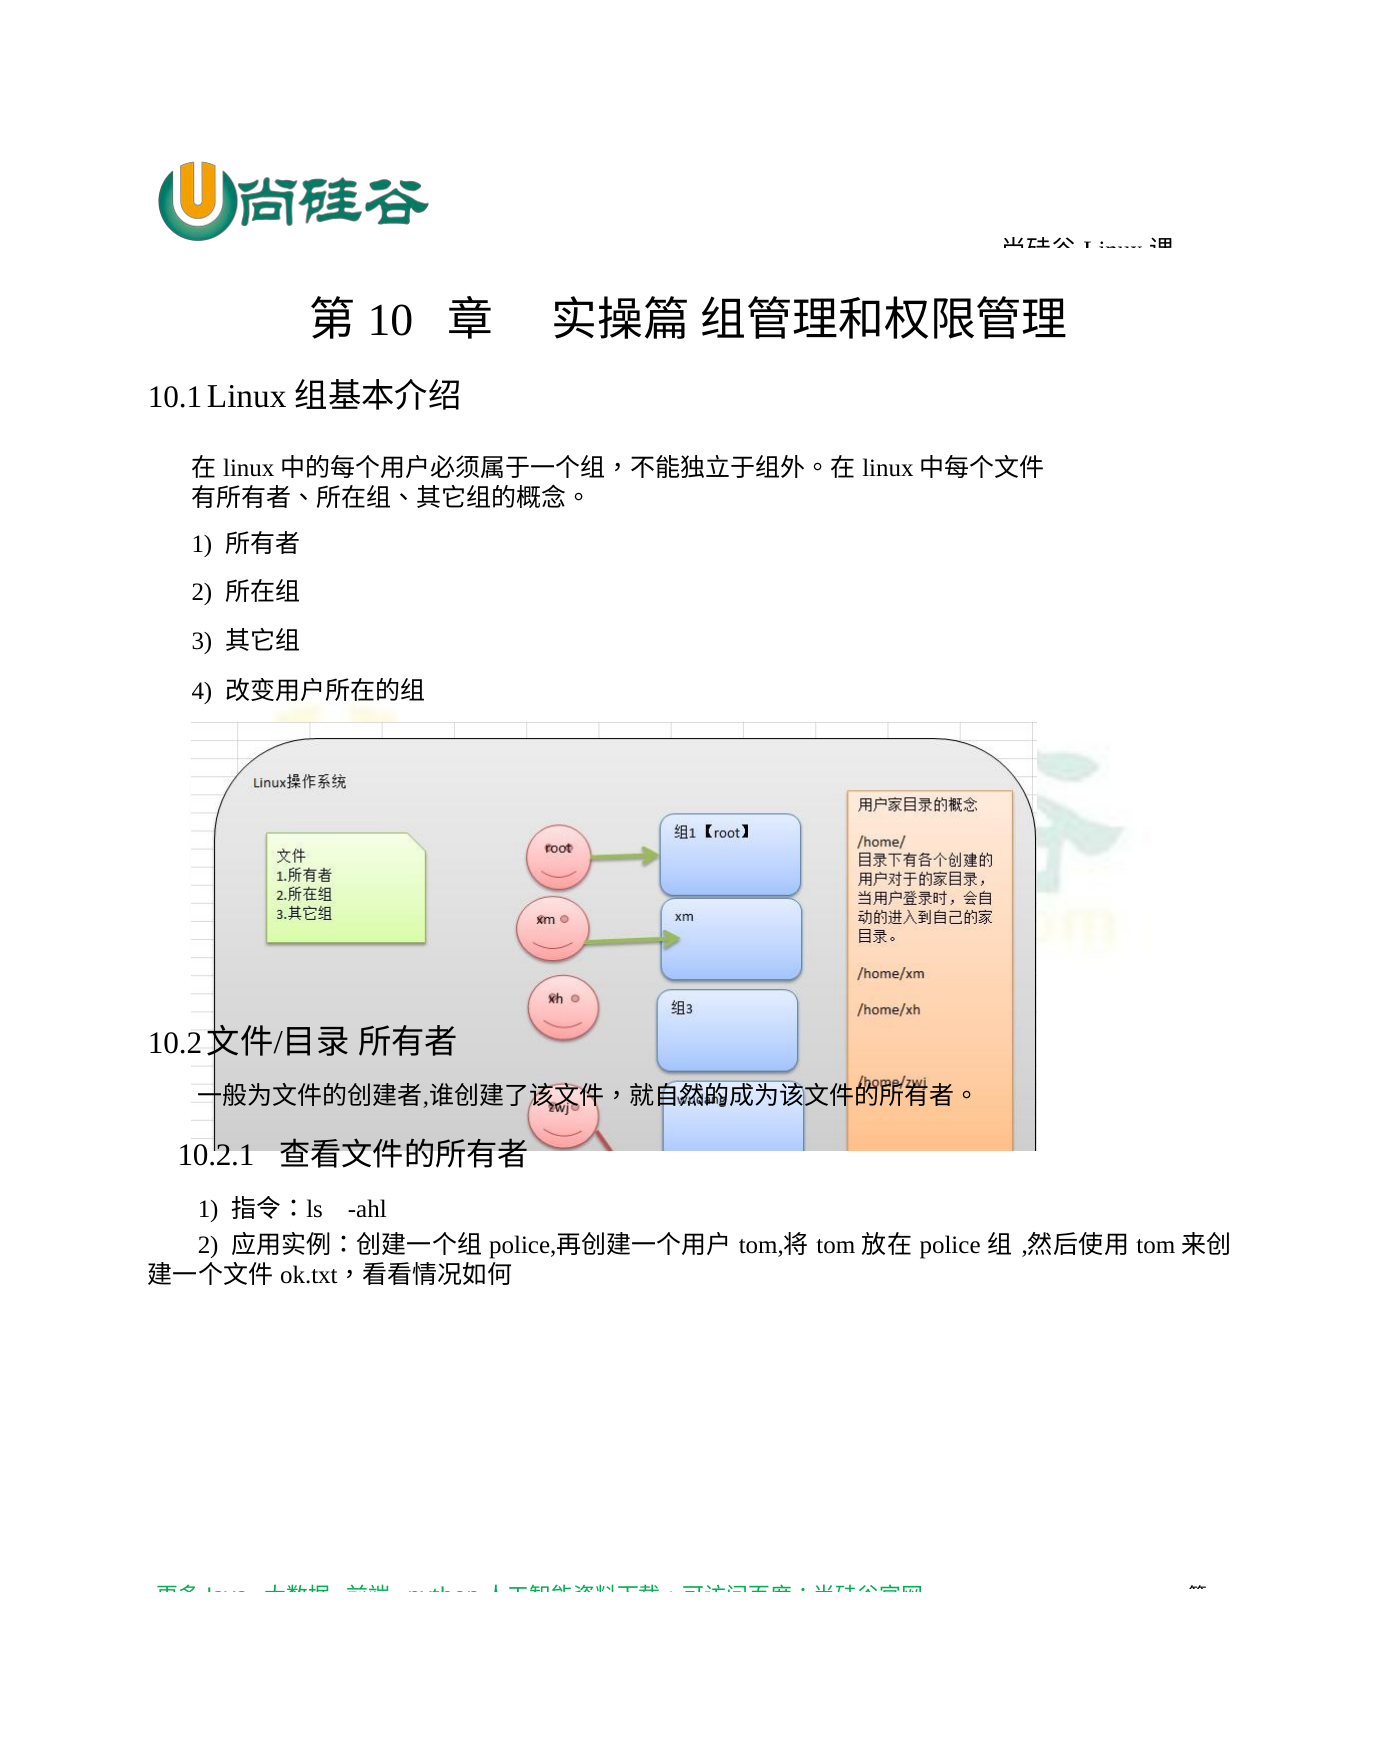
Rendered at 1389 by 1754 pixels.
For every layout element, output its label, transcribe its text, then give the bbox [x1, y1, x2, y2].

text 一般为文件的创建者,谁创建了该文件，就自然的成为该文件的所有者。 [198, 1065, 1338, 1114]
picture [191, 1065, 198, 1114]
subtitle 第 10 章 实操篇 组管理和权限管理 [309, 272, 1338, 351]
subtitle 查看文件的所有者 [177, 1114, 1338, 1178]
subtitle 文件/目录 所有者 [148, 1006, 1338, 1065]
list 应用实例：创建一个组 police,再创建一个用户 tom,将 tom 放在 police 组 ,然后使用 tom 来创建一个文件 ok.txt，看看情况如何 [148, 1228, 1242, 1290]
picture [189, 702, 1152, 1006]
text 在 linux 中的每个用户必须属于一个组，不能独立于组外。在 linux 中每个文件有所有者、所在组、其它组的概念。 [191, 452, 1045, 514]
list 其它组 [191, 610, 1338, 659]
list 改变用户所在的组 [191, 659, 1338, 710]
subtitle Linux 组基本介绍 [148, 351, 1338, 421]
picture [147, 153, 436, 249]
list 所有者 [191, 514, 1338, 562]
list 所在组 [191, 562, 1338, 610]
list 指令：ls -ahl [148, 1178, 1338, 1227]
